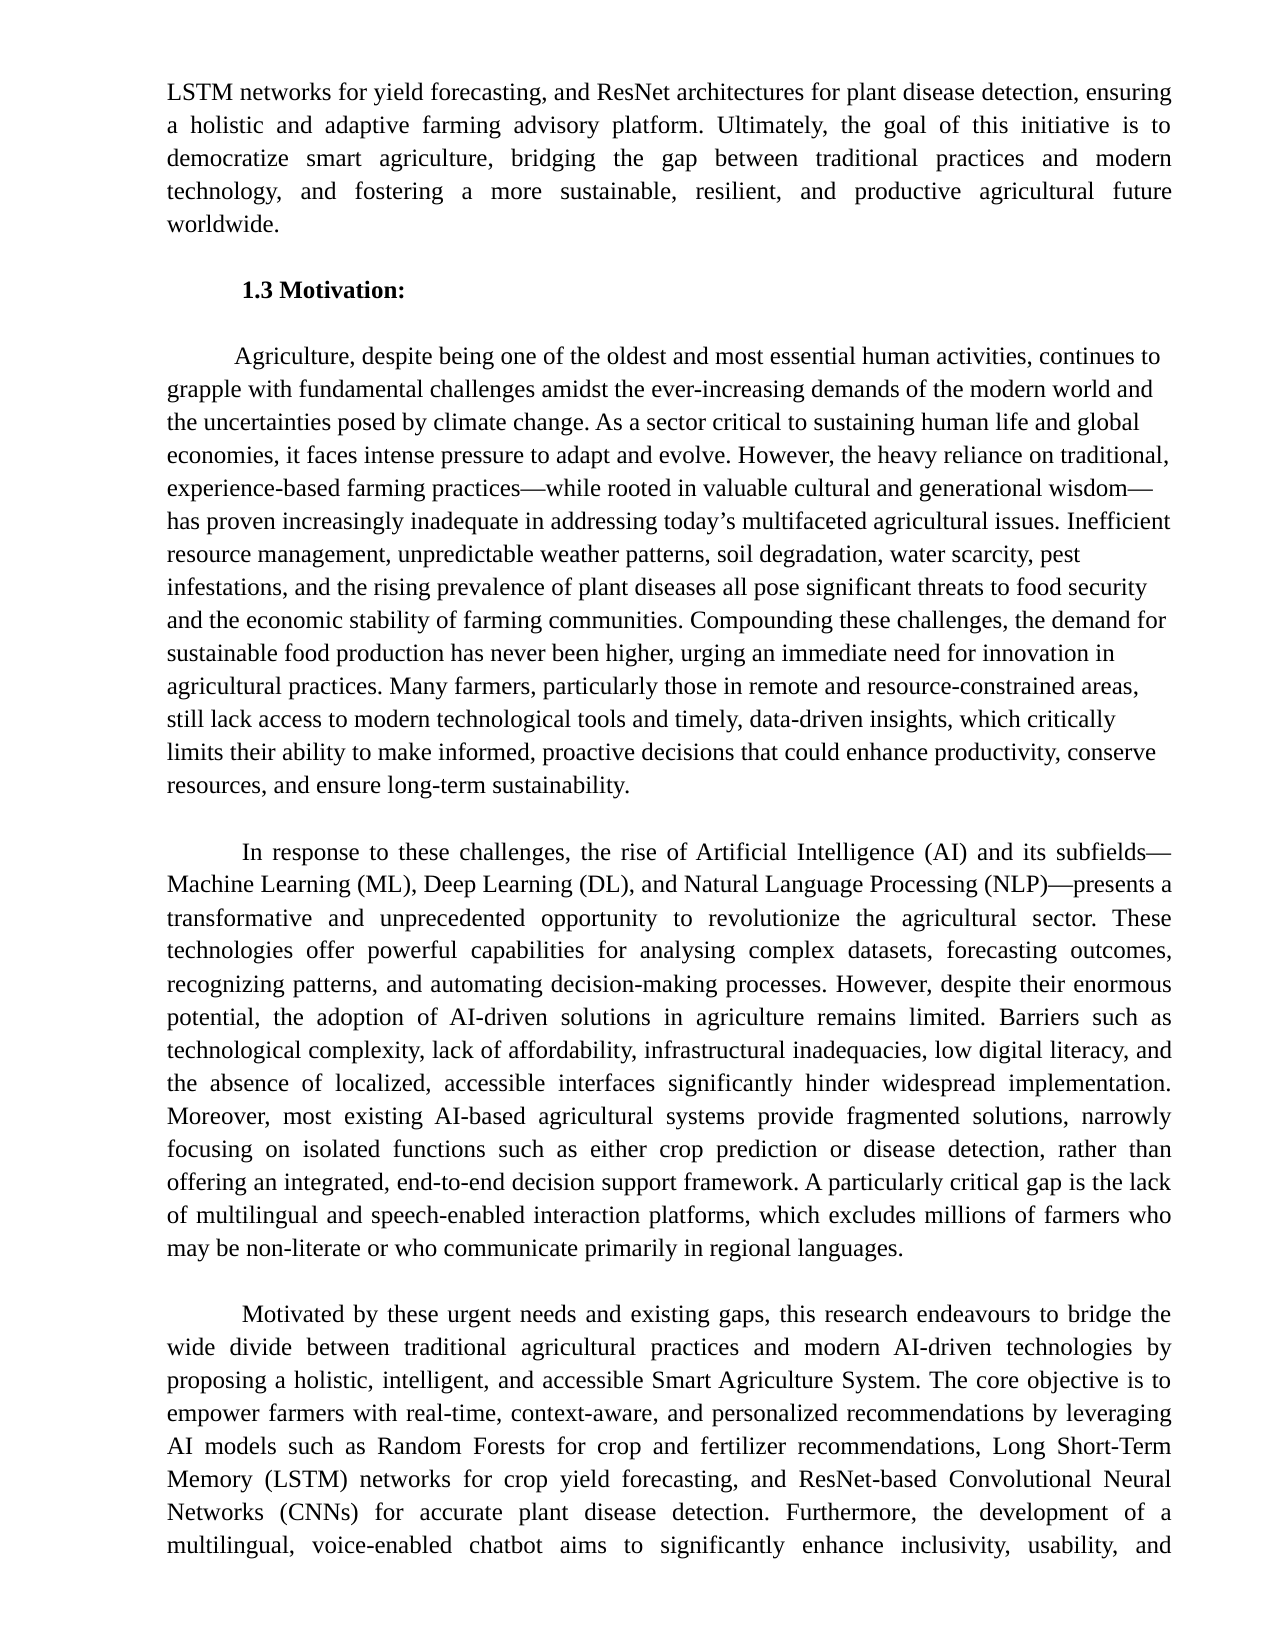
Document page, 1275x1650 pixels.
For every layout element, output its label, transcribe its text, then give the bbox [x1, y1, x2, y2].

text Agriculture, despite being one of the oldest and most essential human activities, continues to grapple with fundamental challenges amidst the ever-increasing demands of the modern world and the uncertainties posed by climate change. As a sector critical to sustaining human life and global economies, it faces intense pressure to adapt and evolve. However, the heavy reliance on traditional, experience-based farming practices—while rooted in valuable cultural and generational wisdom—has proven increasingly inadequate in addressing today’s multifaceted agricultural issues. Inefficient resource management, unpredictable weather patterns, soil degradation, water scarcity, pest infestations, and the rising prevalence of plant diseases all pose significant threats to food security and the economic stability of farming communities. Compounding these challenges, the demand for sustainable food production has never been higher, urging an immediate need for innovation in agricultural practices. Many farmers, particularly those in remote and resource-constrained areas, still lack access to modern technological tools and timely, data-driven insights, which critically limits their ability to make informed, proactive decisions that could enhance productivity, conserve resources, and ensure long-term sustainability. [167, 308, 1173, 799]
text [167, 1299, 1173, 1559]
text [167, 77, 1173, 238]
text 1.3 Motivation: [167, 275, 1173, 304]
text In response to these challenges, the rise of Artificial Intelligence (AI) and its subfields—Machine Learning (ML), Deep Learning (DL), and Natural Language Processing (NLP)—presents a transformative and unprecedented opportunity to revolutionize the agricultural sector. These technologies offer powerful capabilities for analysing complex datasets, forecasting outcomes, recognizing patterns, and automating decision-making processes. However, despite their enormous potential, the adoption of AI-driven solutions in agriculture remains limited. Barriers such as technological complexity, lack of affordability, infrastructural inadequacies, low digital literacy, and the absence of localized, accessible interfaces significantly hinder widespread implementation. Moreover, most existing AI-based agricultural systems provide fragmented solutions, narrowly focusing on isolated functions such as either crop prediction or disease detection, rather than offering an integrated, end-to-end decision support framework. A particularly critical gap is the lack of multilingual and speech-enabled interaction platforms, which excludes millions of farmers who may be non-literate or who communicate primarily in regional languages. [167, 837, 1173, 1262]
